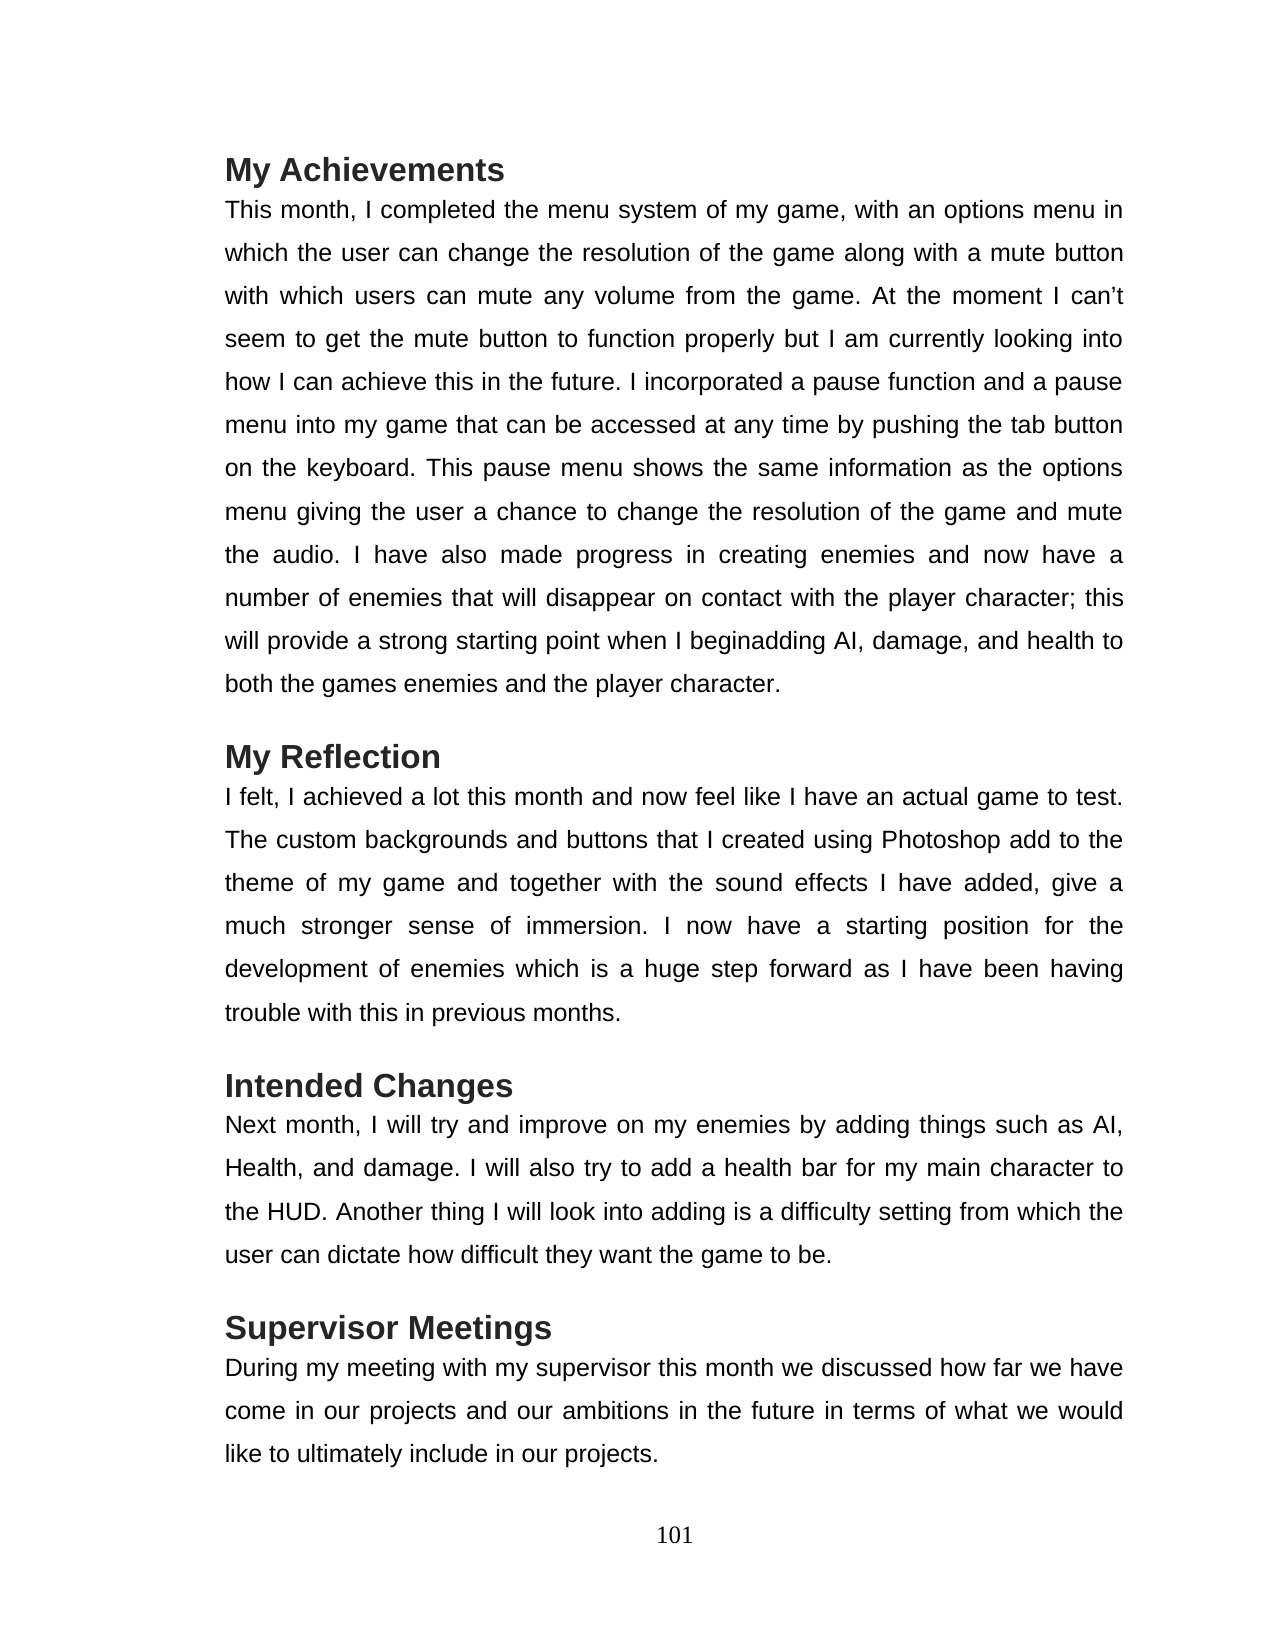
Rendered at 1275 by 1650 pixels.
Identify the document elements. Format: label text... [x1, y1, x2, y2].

text Next month, I will try and improve on my enemies by adding things such as AI, Health, and damage. I will also try to add a health bar for my main character to the HUD. Another thing I will look into adding is a difficulty setting from which the user can dictate how difficult they want the game to be. [224, 1110, 1125, 1268]
text This month, I completed the menu system of my game, with an options menu in which the user can change the resolution of the game along with a mute button with which users can mute any volume from the game. At the moment I can’t seem to get the mute button to function properly but I am currently looking into how I can achieve this in the future. I incorporated a pause function and a pause menu into my game that can be accessed at any time by pushing the tab button on the keyboard. This pause menu shows the same information as the options menu giving the user a chance to change the resolution of the game and mute the audio. I have also made progress in creating enemies and now have a number of enemies that will disappear on contact with the player character; this will provide a strong starting point when I beginadding AI, damage, and health to both the games enemies and the player character. [224, 195, 1125, 698]
text I felt, I achieved a lot this month and now feel like I have an actual game to test. The custom backgrounds and buttons that I created using Photoshop add to the theme of my game and together with the sound effects I have added, give a much stronger sense of immersion. I now have a starting position for the development of enemies which is a huge step forward as I have been having trouble with this in previous months. [224, 782, 1125, 1026]
title Supervisor Meetings [224, 1308, 1125, 1346]
text During my meeting with my supervisor this month we discussed how far we have come in our projects and our ambitions in the future in terms of what we would like to ultimately include in our projects. [224, 1352, 1125, 1467]
title Intended Changes [224, 1066, 1125, 1104]
title My Achievements [224, 150, 1125, 188]
title My Reflection [224, 737, 1125, 776]
